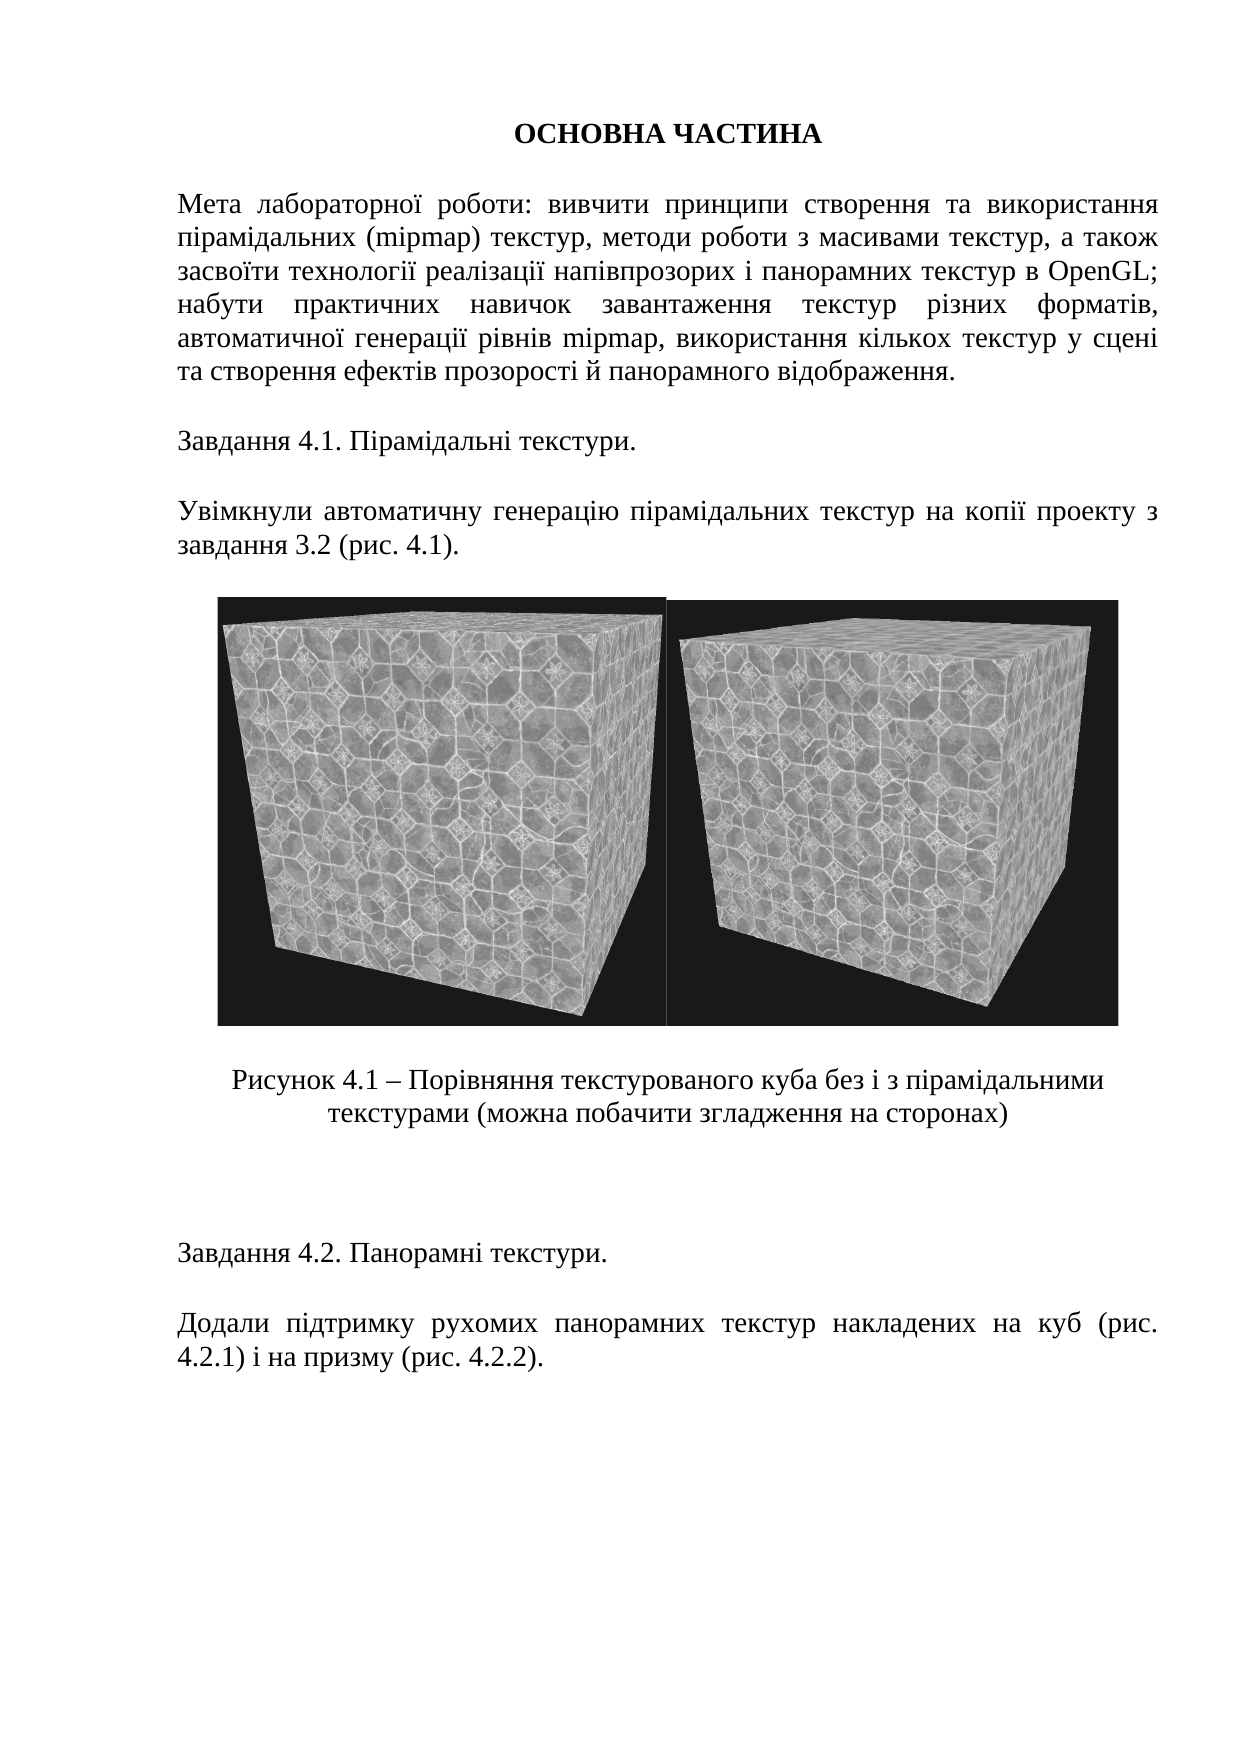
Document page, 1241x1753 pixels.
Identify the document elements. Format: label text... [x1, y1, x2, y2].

picture [217, 597, 1119, 1026]
text Мета лабораторної роботи: вивчити принципи створення та використання пірамідальних (mipmap) текстур, методи роботи з масивами текстур, а також засвоїти технології реалізації напівпрозорих і панорамних текстур в OpenGL; набути практичних навичок завантаження текстур різних форматів, автоматичної генерації рівнів mipmap, використання кількох текстур у сцені та створення ефектів прозорості й панорамного відображення. [177, 186, 1159, 387]
subtitle ОСНОВНА ЧАСТИНА [177, 116, 1159, 149]
subtitle Завдання 4.2. Панорамні текстури. [177, 1235, 1159, 1269]
subtitle Завдання 4.1. Пірамідальні текстури. [177, 423, 1159, 457]
text Додали підтримку рухомих панорамних текстур накладених на куб (рис. 4.2.1) і на призму (рис. 4.2.2). [177, 1305, 1159, 1372]
text Рисунок 4.1 – Порівняння текстурованого куба без і з пірамідальними текстурами (можна побачити згладження на сторонах) [177, 1062, 1159, 1129]
text Увімкнули автоматичну генерацію пірамідальних текстур на копії проекту з завдання 3.2 (рис. 4.1). [177, 493, 1159, 561]
